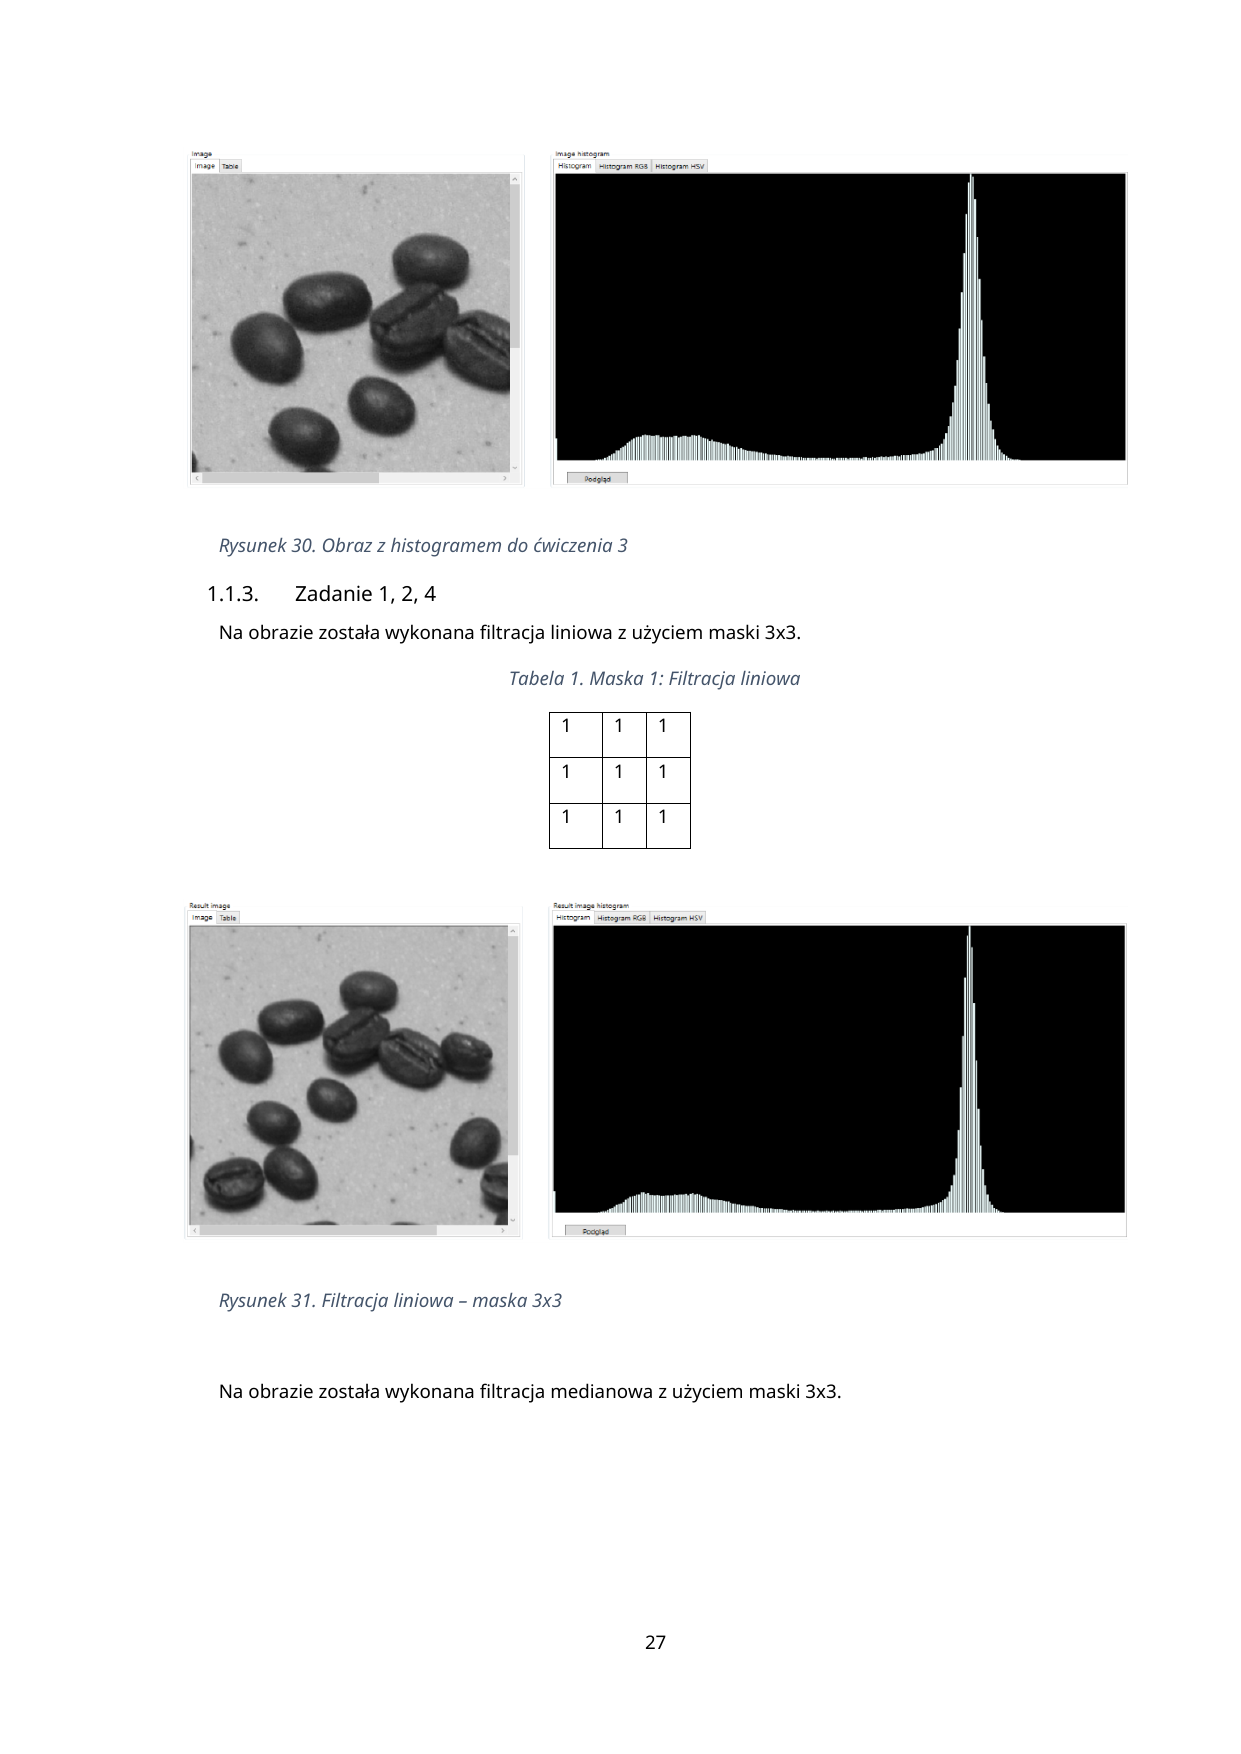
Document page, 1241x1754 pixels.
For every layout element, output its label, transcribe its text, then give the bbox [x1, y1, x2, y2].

text Rysunek 30. Obraz z histogramem do ćwiczenia 3 [183, 532, 1093, 558]
text Na obrazie została wykonana filtracja medianowa z użyciem maski 3x3. [183, 1379, 1093, 1404]
table_header 1 [603, 713, 646, 757]
table_cell 1 [603, 804, 646, 848]
table_cell 1 [603, 758, 646, 803]
text Na obrazie została wykonana filtracja liniowa z użyciem maski 3x3. [183, 620, 1093, 645]
text Rysunek 31. Filtracja liniowa – maska 3x3 [183, 1287, 1093, 1312]
table_header 1 [647, 713, 690, 757]
table_cell 1 [550, 804, 602, 848]
subtitle Zadanie 1, 2, 4 [207, 579, 1093, 607]
picture [183, 147, 1128, 489]
picture [183, 899, 1128, 1243]
table_cell 1 [647, 804, 690, 848]
table_cell 1 [647, 758, 690, 803]
text Tabela 1. Maska 1: Filtracja liniowa [183, 665, 1093, 691]
table_header 1 [550, 713, 602, 757]
table_cell 1 [550, 758, 602, 803]
